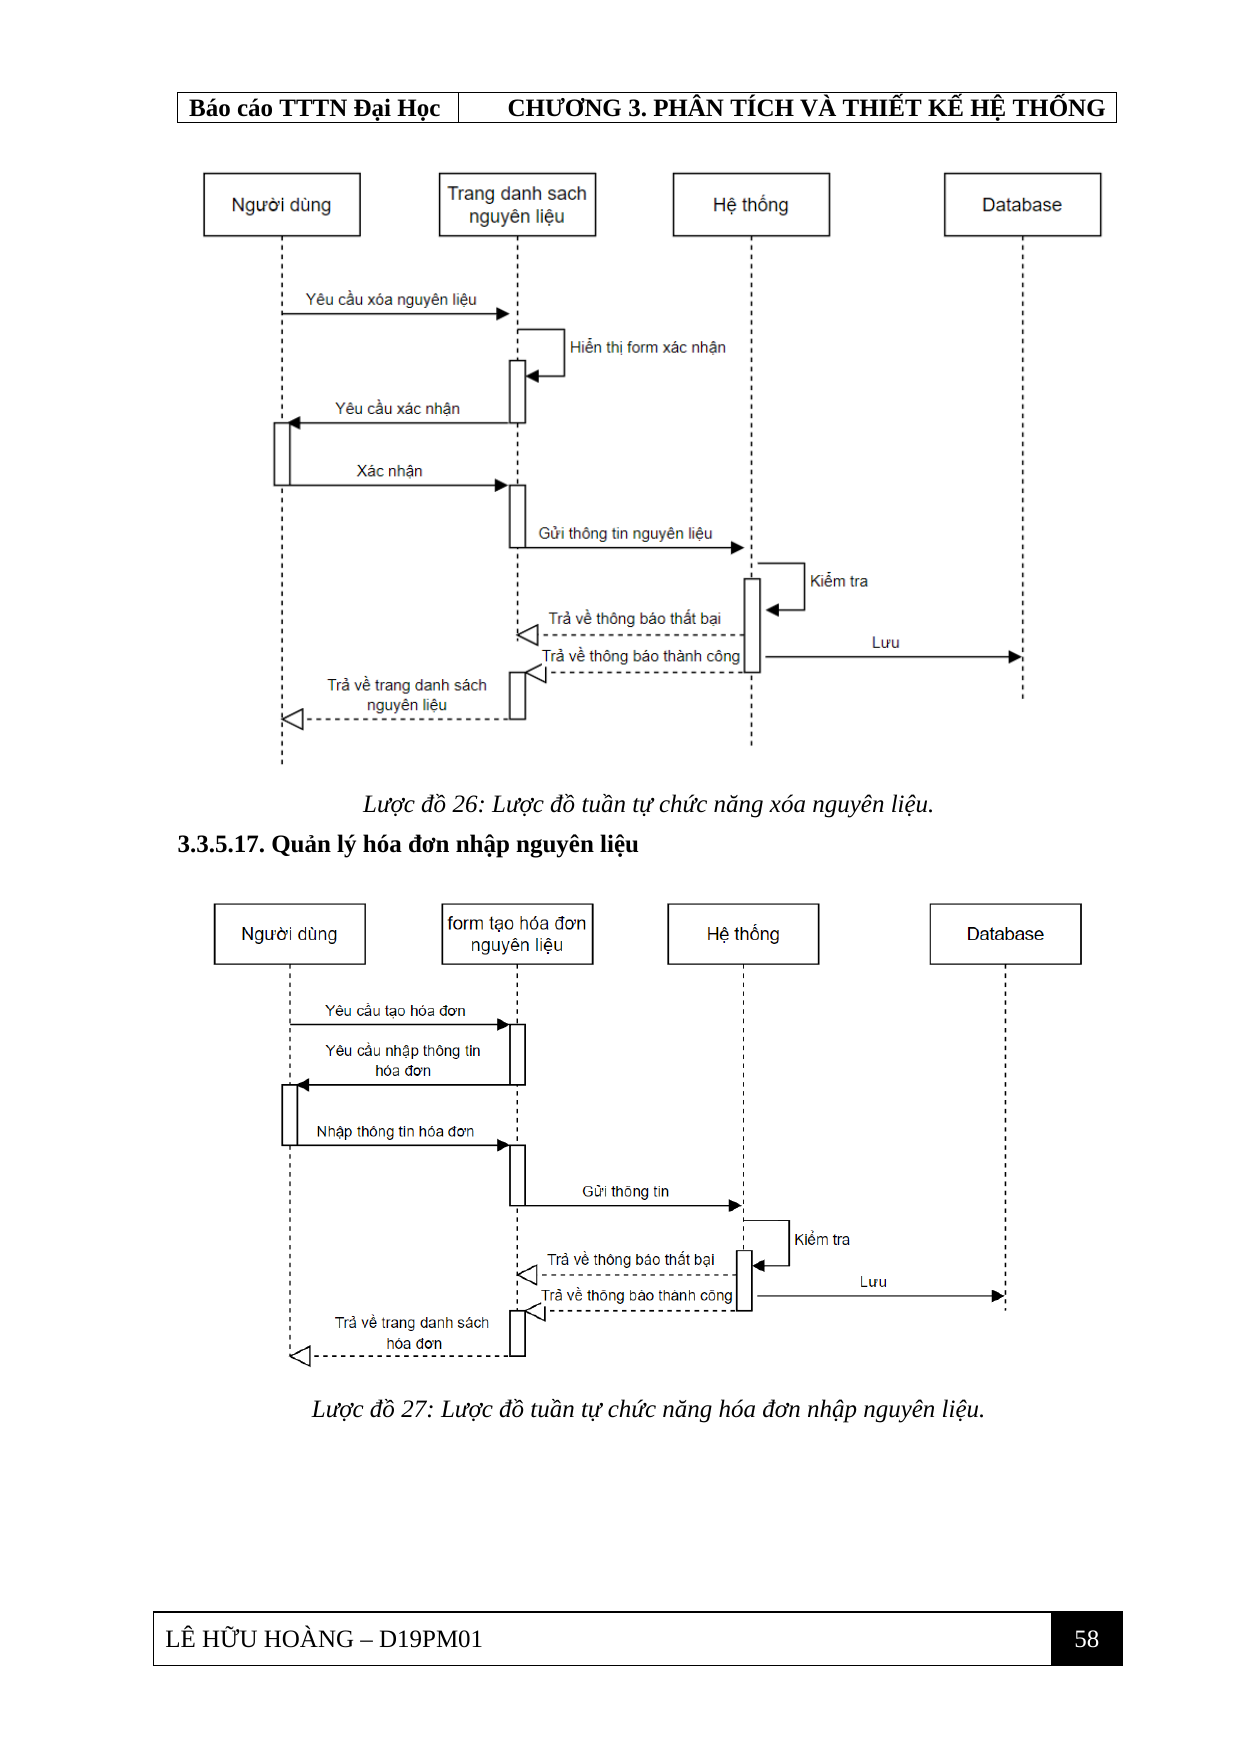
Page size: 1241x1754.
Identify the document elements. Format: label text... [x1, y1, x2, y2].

picture [177, 870, 1123, 1389]
text 3.3.5.17. Quản lý hóa đơn nhập nguyên liệu [177, 829, 1122, 858]
picture [177, 151, 1123, 783]
